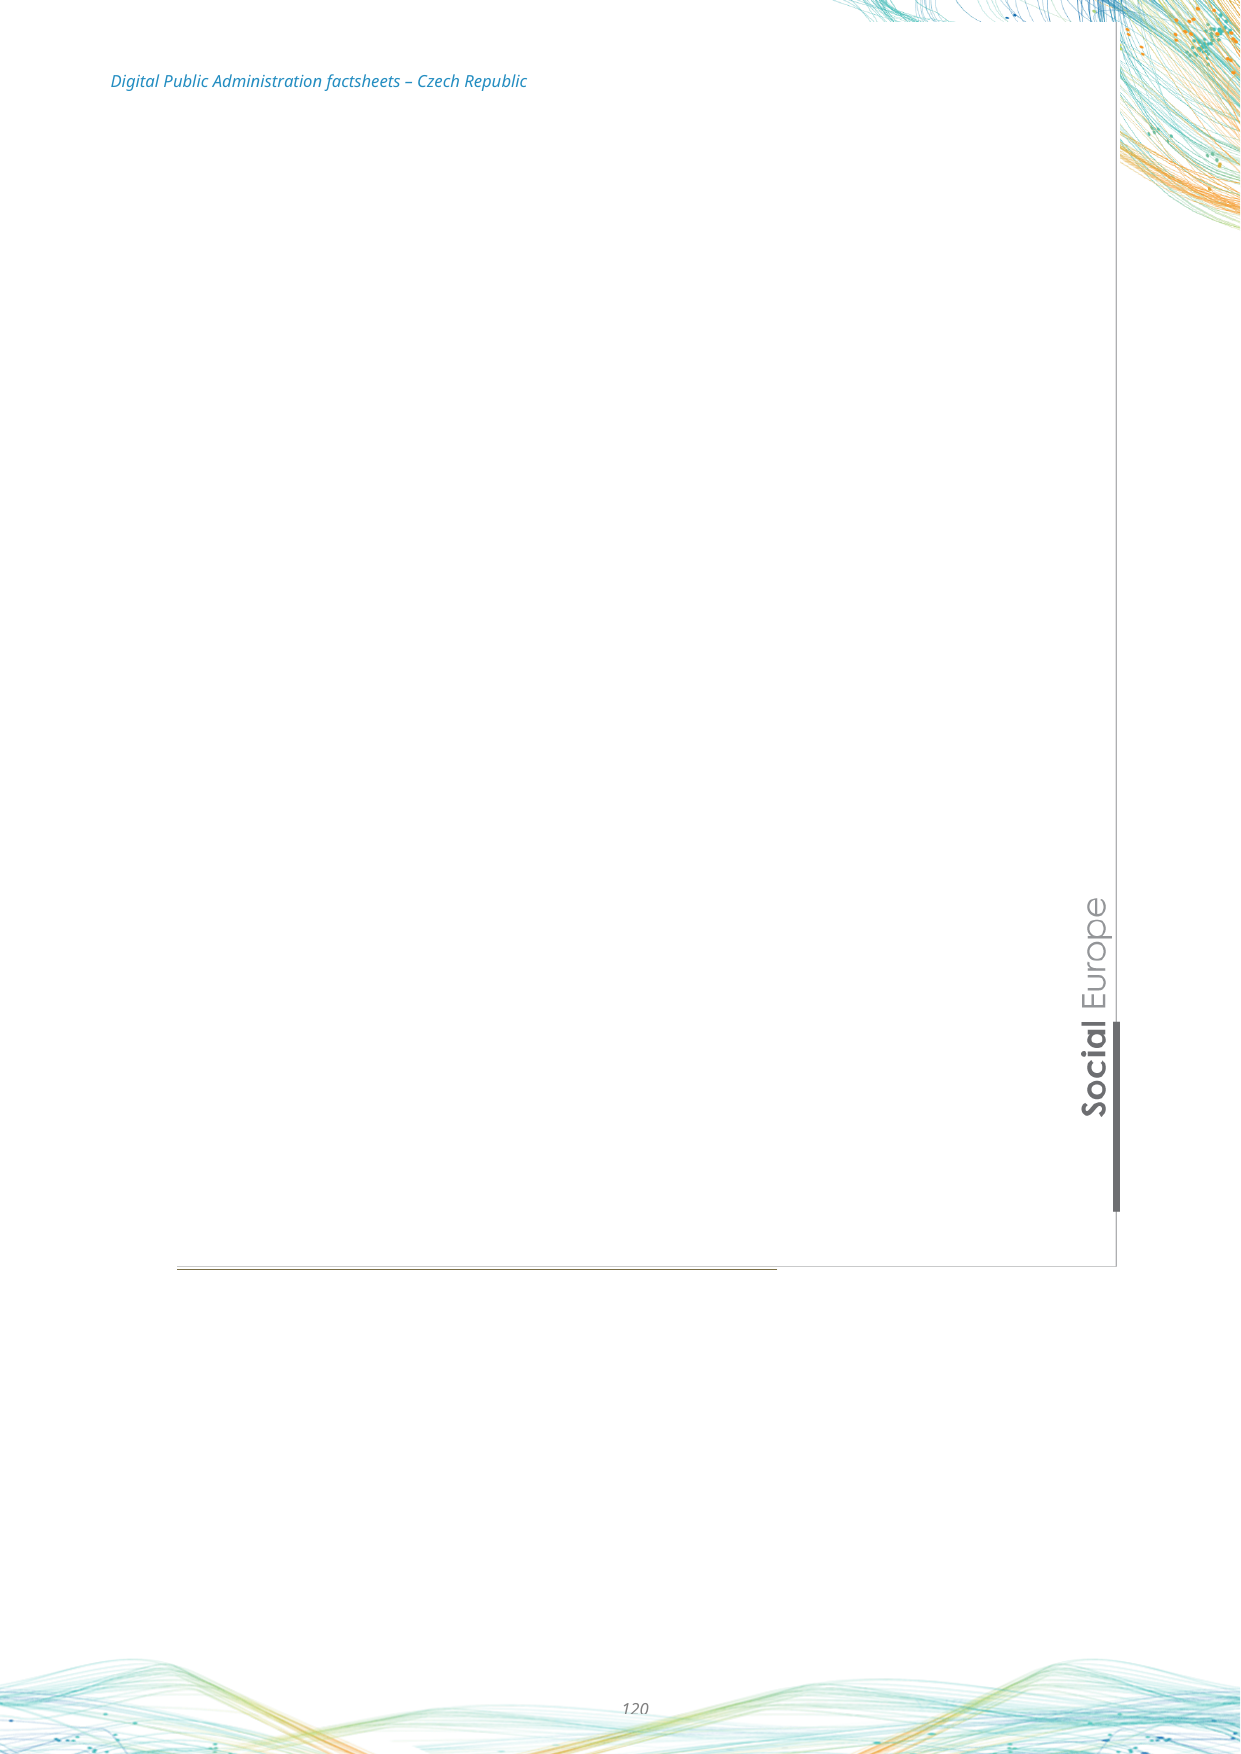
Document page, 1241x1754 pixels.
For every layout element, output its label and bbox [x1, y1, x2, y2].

picture [177, 0, 1241, 1267]
picture [0, 1634, 1241, 1754]
